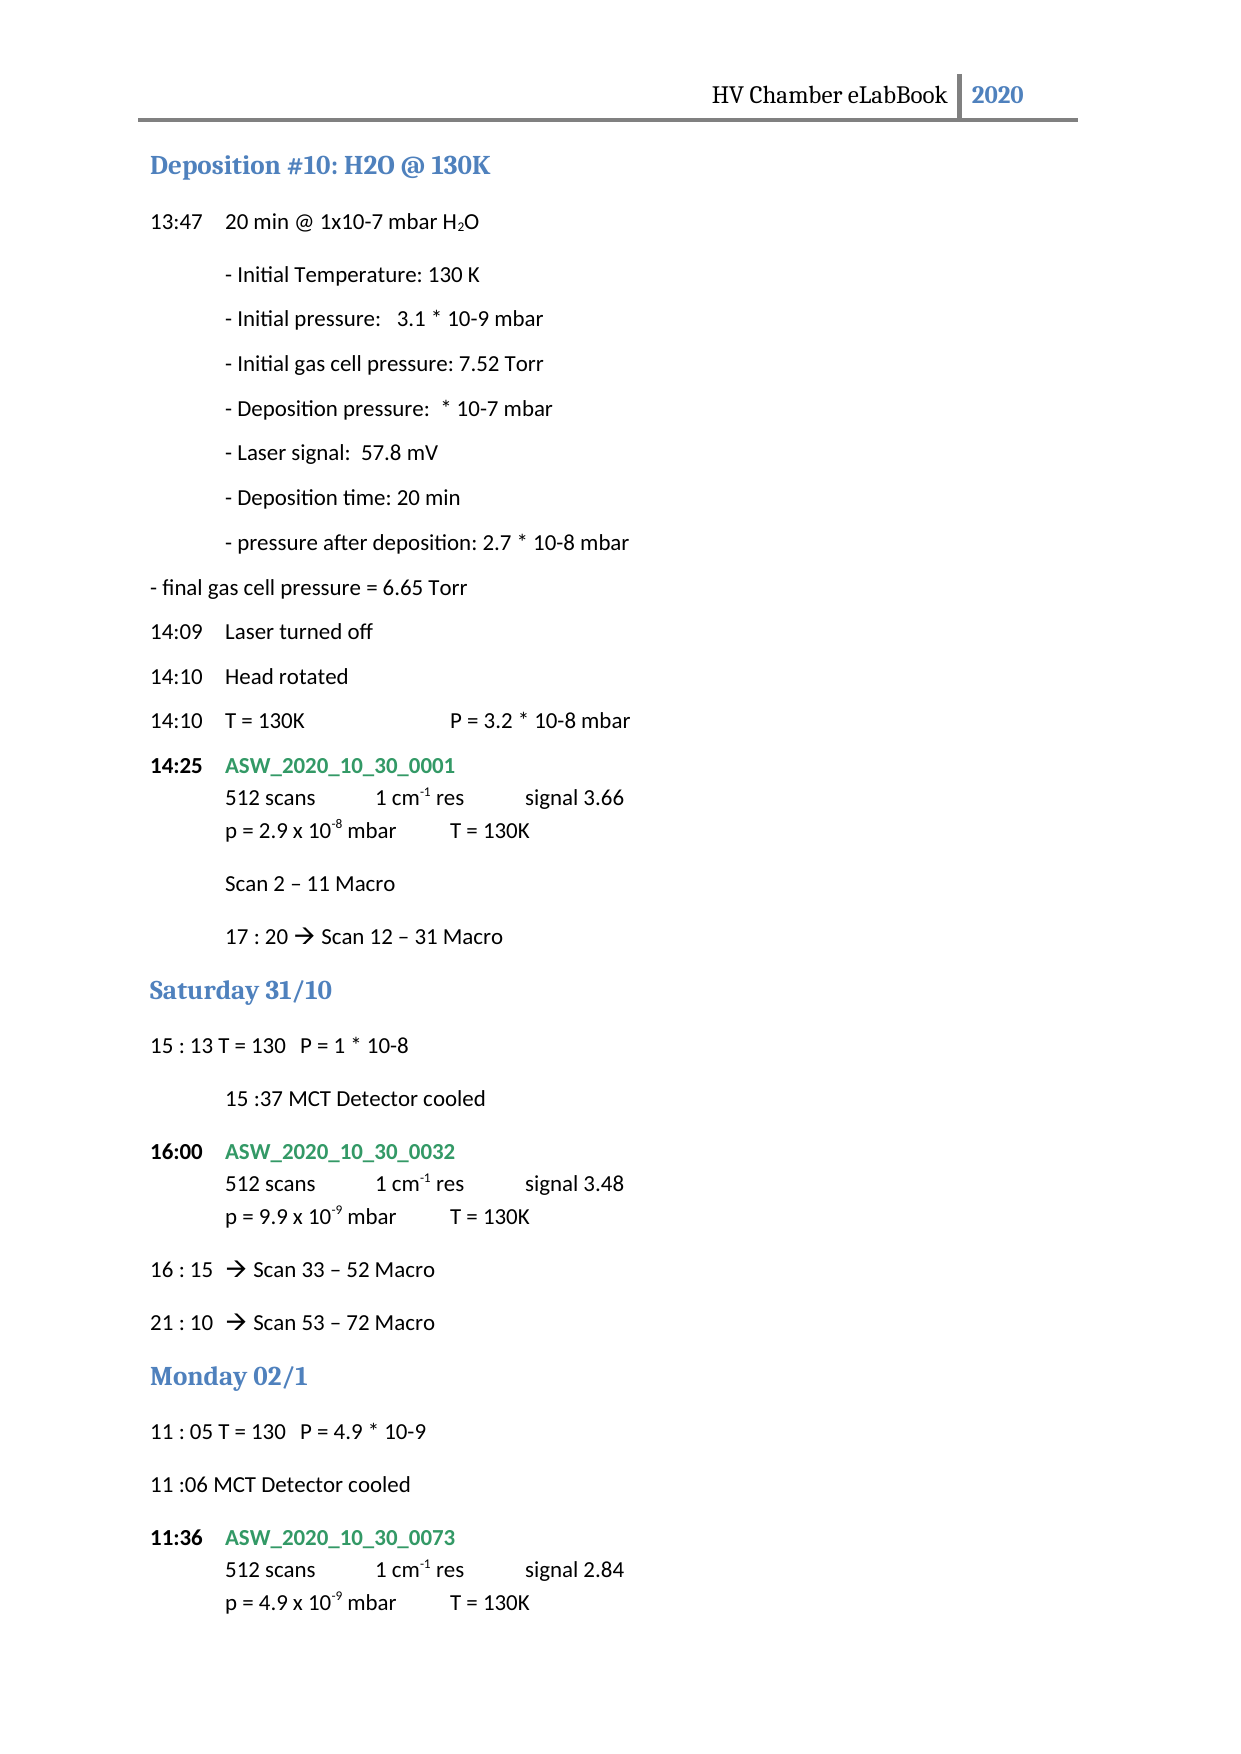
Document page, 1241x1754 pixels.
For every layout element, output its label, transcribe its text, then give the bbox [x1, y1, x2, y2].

text 14:09 Laser turned off [150, 617, 1090, 645]
text 11:36 ASW_2020_10_30_0073 [150, 1523, 1090, 1551]
text - final gas cell pressure = 6.65 Torr [150, 573, 1090, 601]
subtitle Monday 02/1 [150, 1361, 1090, 1392]
text 15 :37 MCT Detector cooled [225, 1084, 1090, 1112]
text - pressure after deposition: 2.7 * 10-8 mbar [150, 528, 1090, 556]
text 21 : 10 Scan 53 – 72 Macro [150, 1308, 1090, 1336]
text - Initial Temperature: 130 K [150, 260, 1090, 288]
text - Deposition time: 20 min [150, 483, 1090, 511]
text 512 scans 1 cm-1 res signal 2.84 p = 4.9 x 10-9 mbar T = 130K [225, 1556, 1090, 1616]
text 15 : 13 T = 130 P = 1 * 10-8 [150, 1031, 1090, 1059]
text - Initial pressure: 3.1 * 10-9 mbar [150, 304, 1090, 332]
text 512 scans 1 cm-1 res signal 3.66 p = 2.9 x 10-8 mbar T = 130K [225, 783, 1090, 844]
text 16 : 15 Scan 33 – 52 Macro [150, 1255, 1090, 1283]
text 14:25 ASW_2020_10_30_0001 [150, 751, 1090, 779]
text 11 : 05 T = 130 P = 4.9 * 10-9 [150, 1417, 1090, 1445]
text 512 scans 1 cm-1 res signal 3.48 p = 9.9 x 10-9 mbar T = 130K [225, 1169, 1090, 1230]
subtitle Saturday 31/10 [150, 975, 1090, 1006]
text 14:10 Head rotated [150, 662, 1090, 690]
text - Laser signal: 57.8 mV [150, 438, 1090, 467]
text 13:47 20 min @ 1x10-7 mbar H2O [150, 207, 1090, 235]
text 11 :06 MCT Detector cooled [150, 1470, 1090, 1498]
subtitle Deposition #10: H2O @ 130K [150, 150, 1090, 181]
text - Initial gas cell pressure: 7.52 Torr [150, 349, 1090, 377]
text 16:00 ASW_2020_10_30_0032 [150, 1137, 1090, 1165]
text 14:10 T = 130K P = 3.2 * 10-8 mbar [150, 707, 1090, 735]
text - Deposition pressure: * 10-7 mbar [150, 394, 1090, 422]
text Scan 2 – 11 Macro [225, 869, 1090, 897]
text 17 : 20 Scan 12 – 31 Macro [225, 922, 1090, 950]
